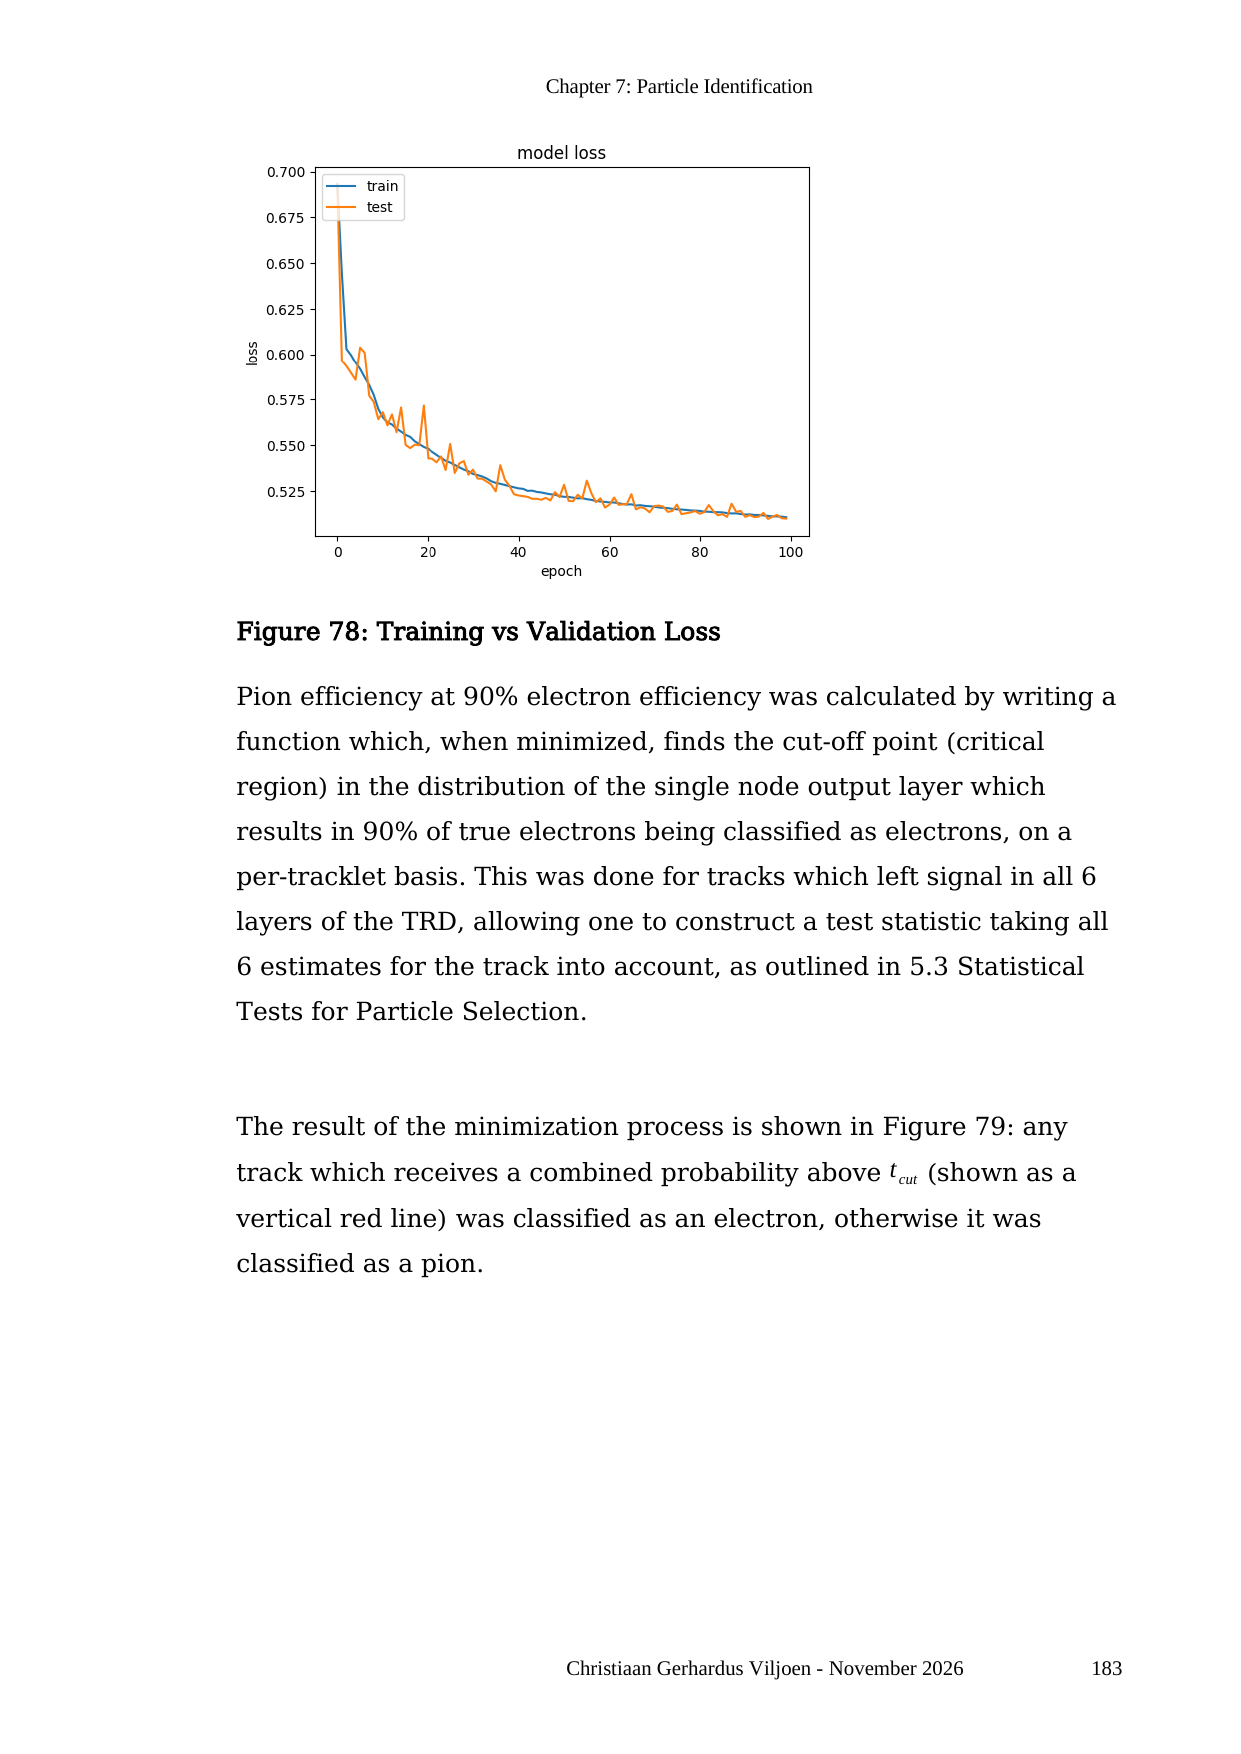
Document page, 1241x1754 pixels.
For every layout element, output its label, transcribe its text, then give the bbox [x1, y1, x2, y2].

text The result of the minimization process is shown in Figure 86: any track which receives a combined probability above (shown as a vertical red line) was classified as an electron, otherwise it was classified as a pion. [236, 1111, 1122, 1277]
text Pion efficiency at 90% electron efficiency was calculated by writing a function which, when minimized, finds the cut-off point (critical region) in the distribution of the single node output layer which results in 90% of true electrons being classified as electrons, on a per-tracklet basis. This was done for tracks which left signal in all 6 layers of the TRD, allowing one to construct a test statistic taking all 6 estimates for the track into account, as outlined in 5.3 Statistical Tests for Particle Selection. [236, 681, 1122, 1026]
picture [236, 135, 821, 588]
